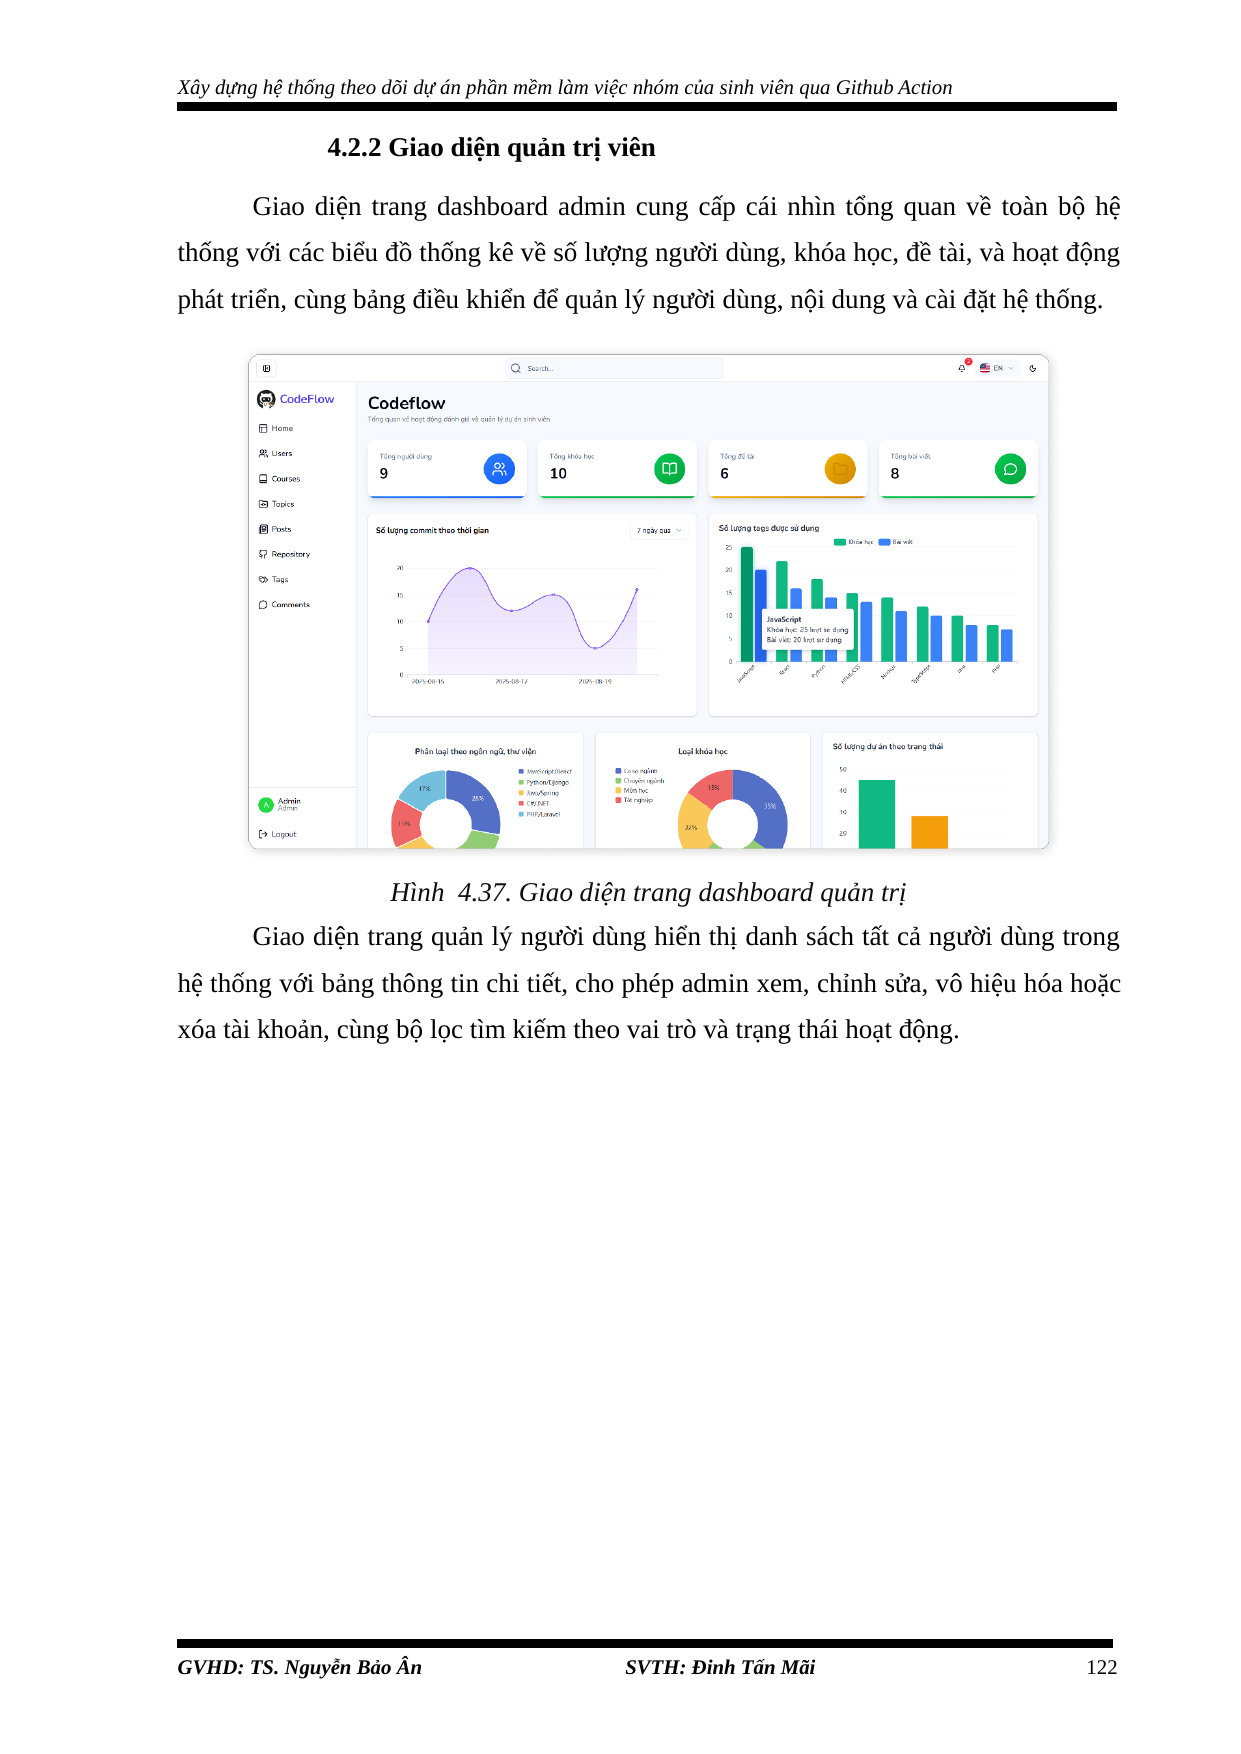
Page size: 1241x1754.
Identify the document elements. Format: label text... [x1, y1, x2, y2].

picture [236, 342, 1063, 864]
text Giao diện trang dashboard admin cung cấp cái nhìn tổng quan về toàn bộ hệ thống với các biểu đồ thống kê về số lượng người dùng, khóa học, đề tài, và hoạt động phát triển, cùng bảng điều khiển để quản lý người dùng, nội dung và cài đặt hệ thống. [177, 190, 1122, 314]
subtitle Giao diện quản trị viên [252, 131, 1122, 162]
text Giao diện trang quản lý người dùng hiển thị danh sách tất cả người dùng trong hệ thống với bảng thông tin chi tiết, cho phép admin xem, chỉnh sửa, vô hiệu hóa hoặc xóa tài khoản, cùng bộ lọc tìm kiếm theo vai trò và trạng thái hoạt động. [177, 920, 1122, 1045]
